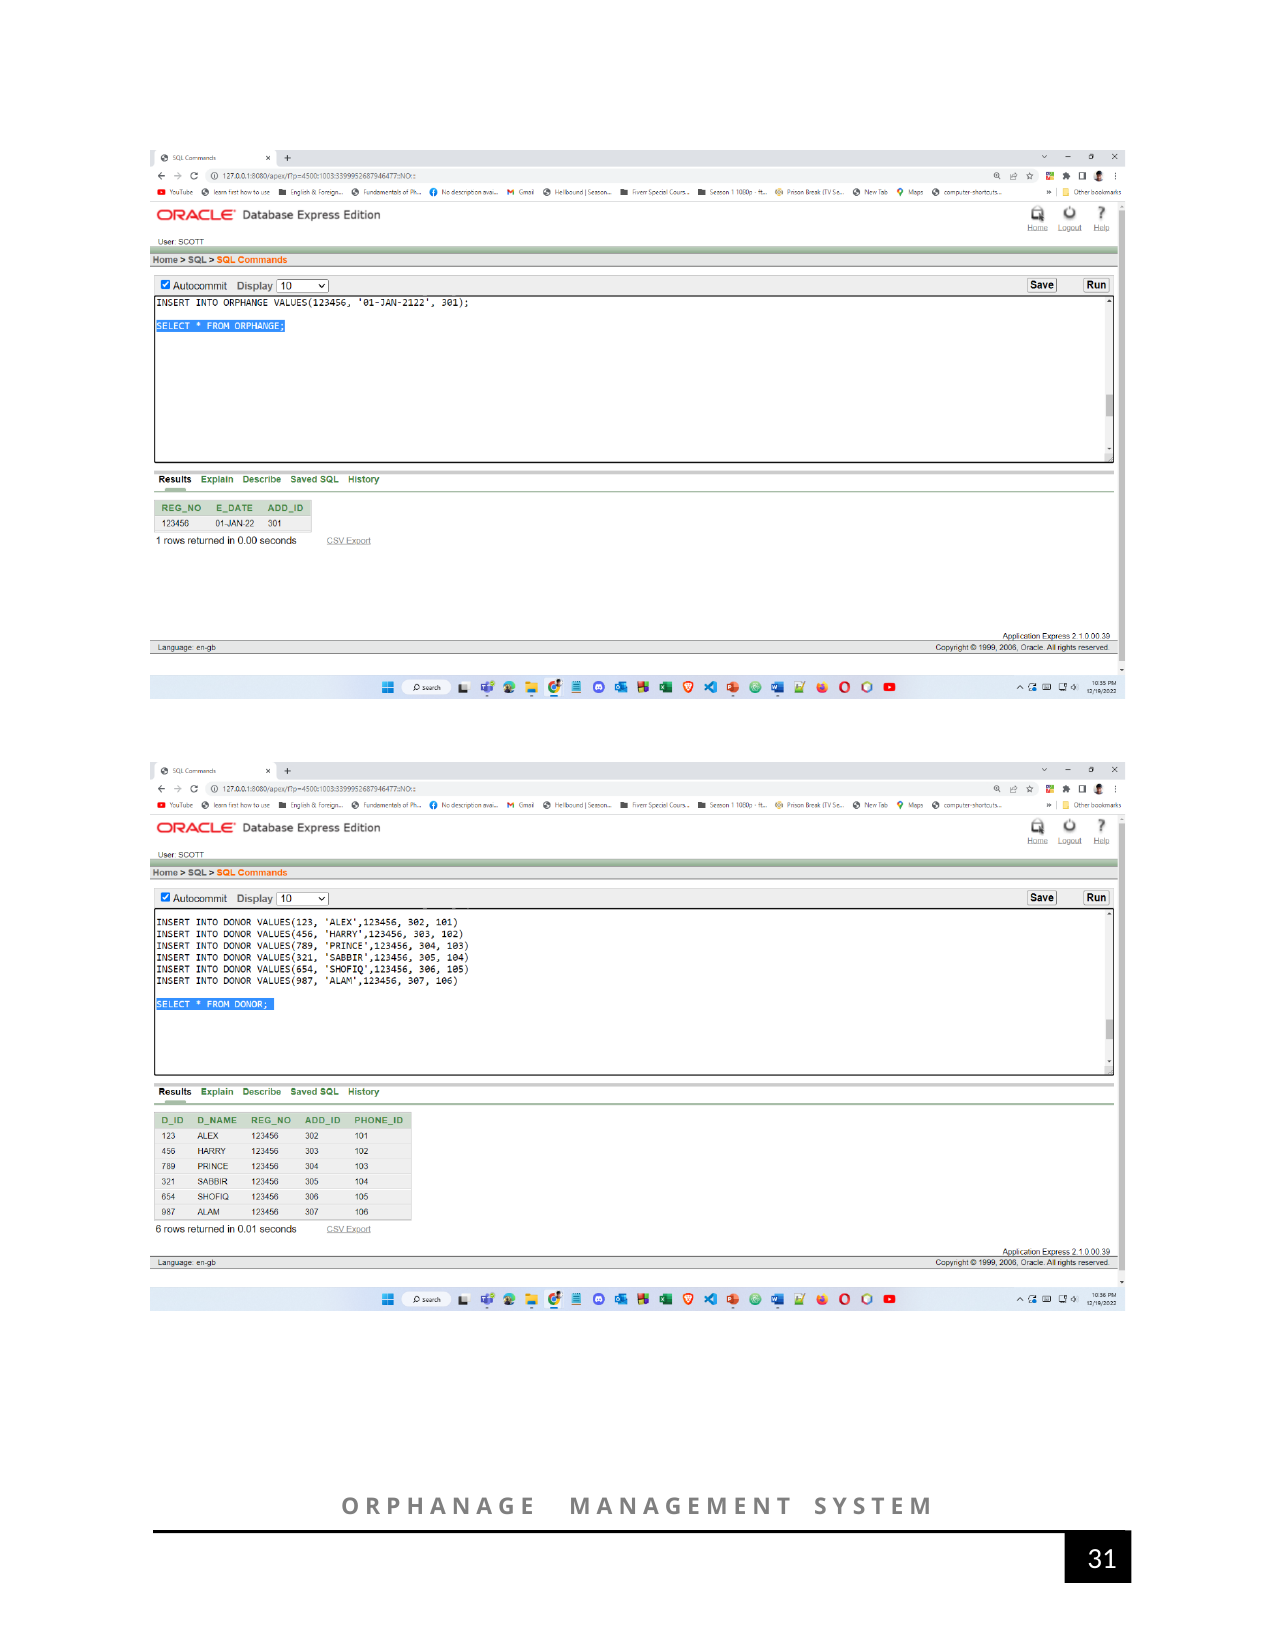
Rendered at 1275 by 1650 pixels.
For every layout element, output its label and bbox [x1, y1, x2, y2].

picture [150, 762, 1125, 1311]
picture [150, 150, 1125, 699]
